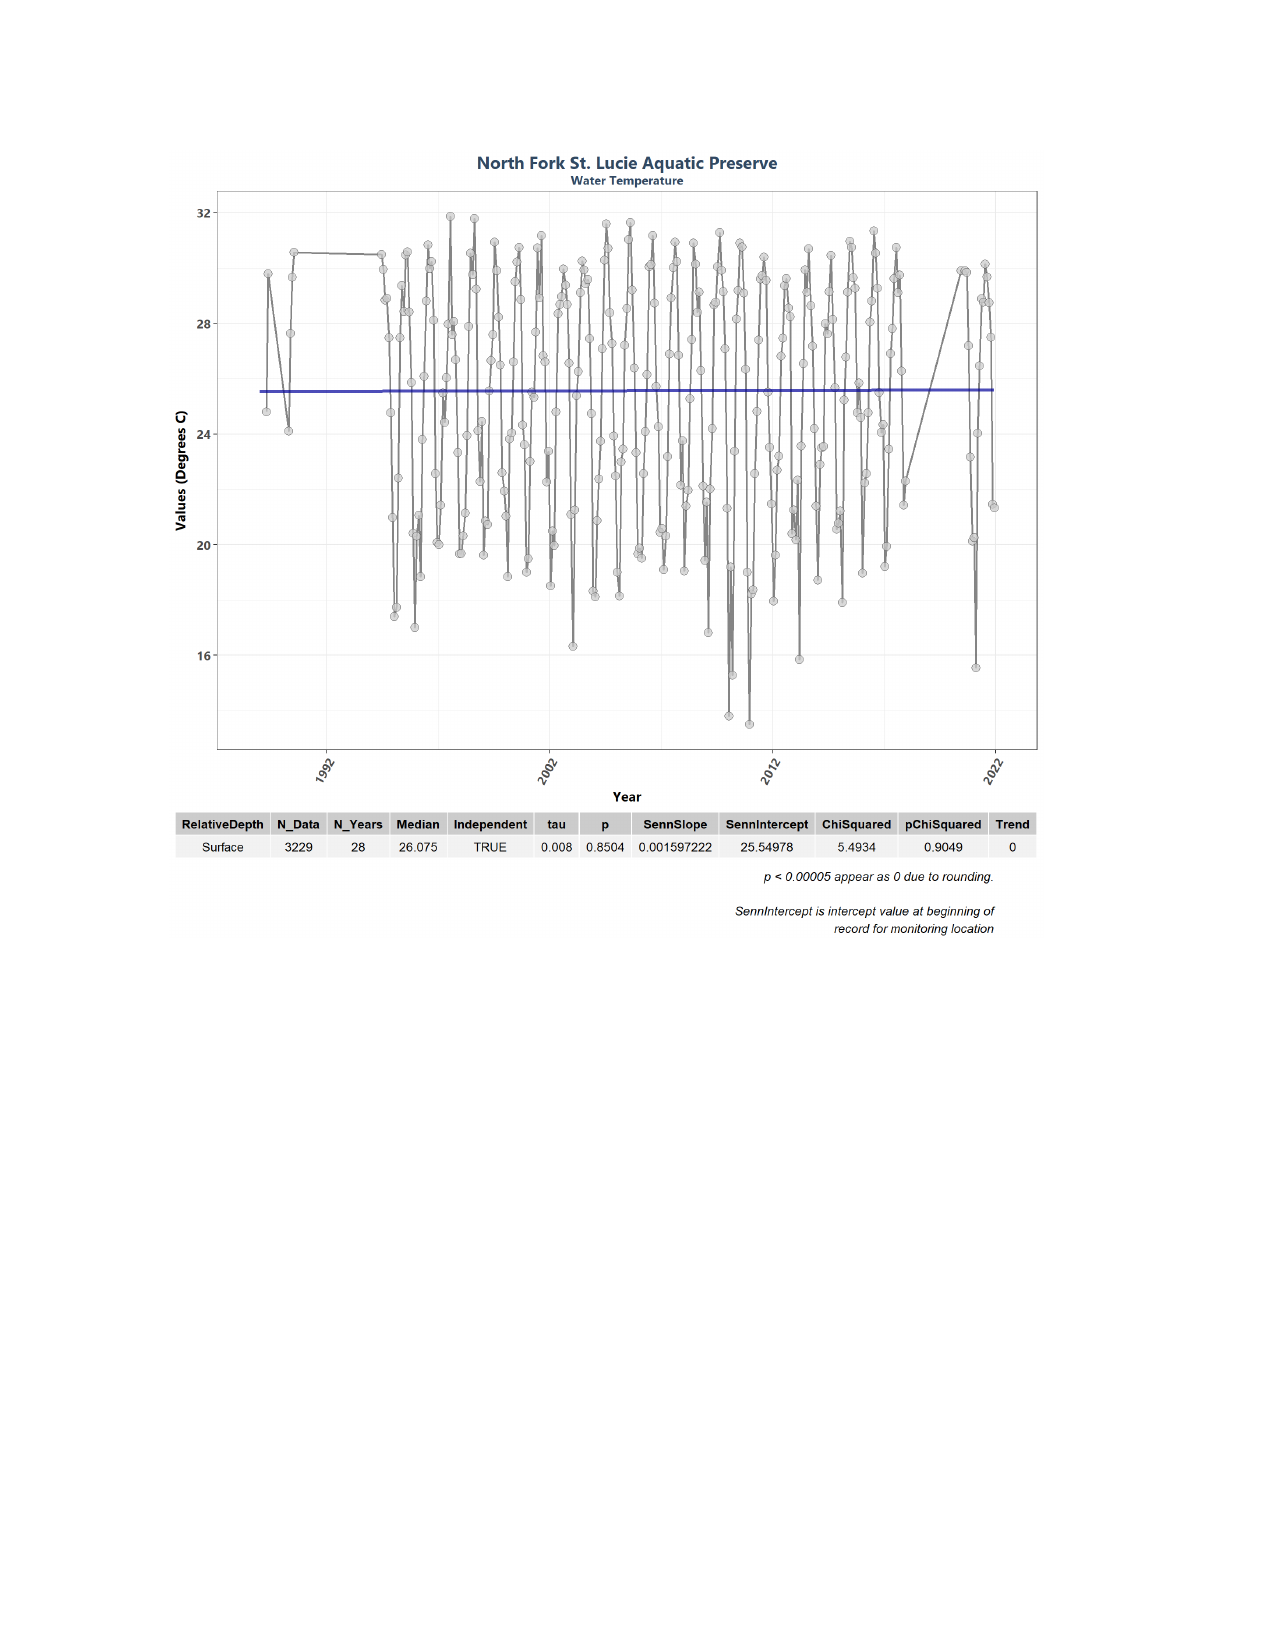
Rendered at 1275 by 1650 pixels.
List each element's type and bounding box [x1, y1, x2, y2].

picture [168, 150, 1044, 938]
